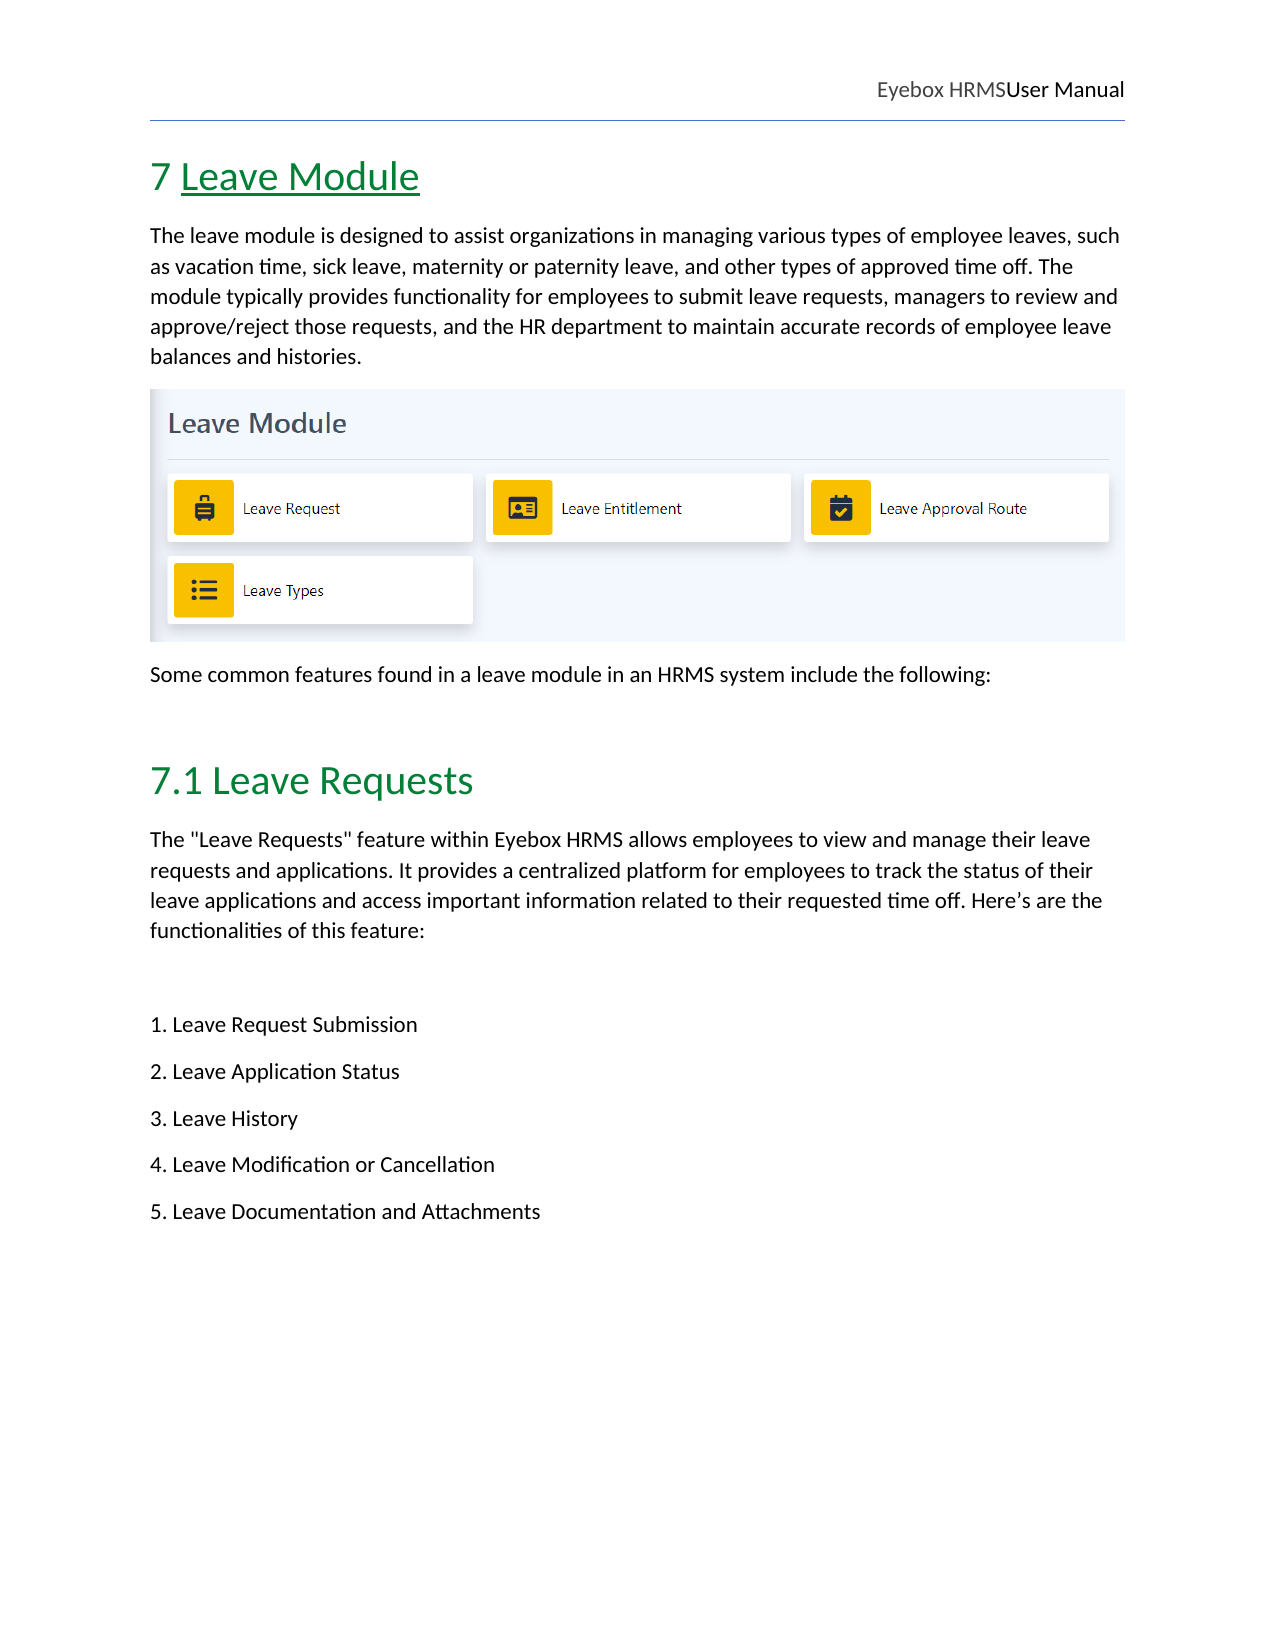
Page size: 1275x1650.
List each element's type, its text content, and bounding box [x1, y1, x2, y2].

text The "Leave Requests" feature within Eyebox HRMS allows employees to view and manage their leave requests and applications. It provides a centralized platform for employees to track the status of their leave applications and access important information related to their requested time off. Here’s are the functionalities of this feature: [150, 826, 1125, 944]
text The leave module is designed to assist organizations in managing various types of employee leaves, such as vacation time, sick leave, maternity or paternity leave, and other types of approved time off. The module typically provides functionality for employees to submit leave requests, managers to review and approve/reject those requests, and the HR department to maintain accurate records of employee leave balances and histories. [150, 222, 1125, 370]
text 3. Leave History [150, 1104, 1125, 1132]
text 2. Leave Application Status [150, 1057, 1125, 1085]
text 7.1 Leave Requests [150, 754, 1125, 805]
text 1. Leave Request Submission [150, 1010, 1125, 1038]
text Some common features found in a leave module in an HRMS system include the following: [150, 660, 1125, 688]
text 4. Leave Modification or Cancellation [150, 1151, 1125, 1178]
text 5. Leave Documentation and Attachments [150, 1197, 1125, 1225]
picture [150, 389, 1125, 642]
text 7 Leave Module [150, 150, 1125, 201]
